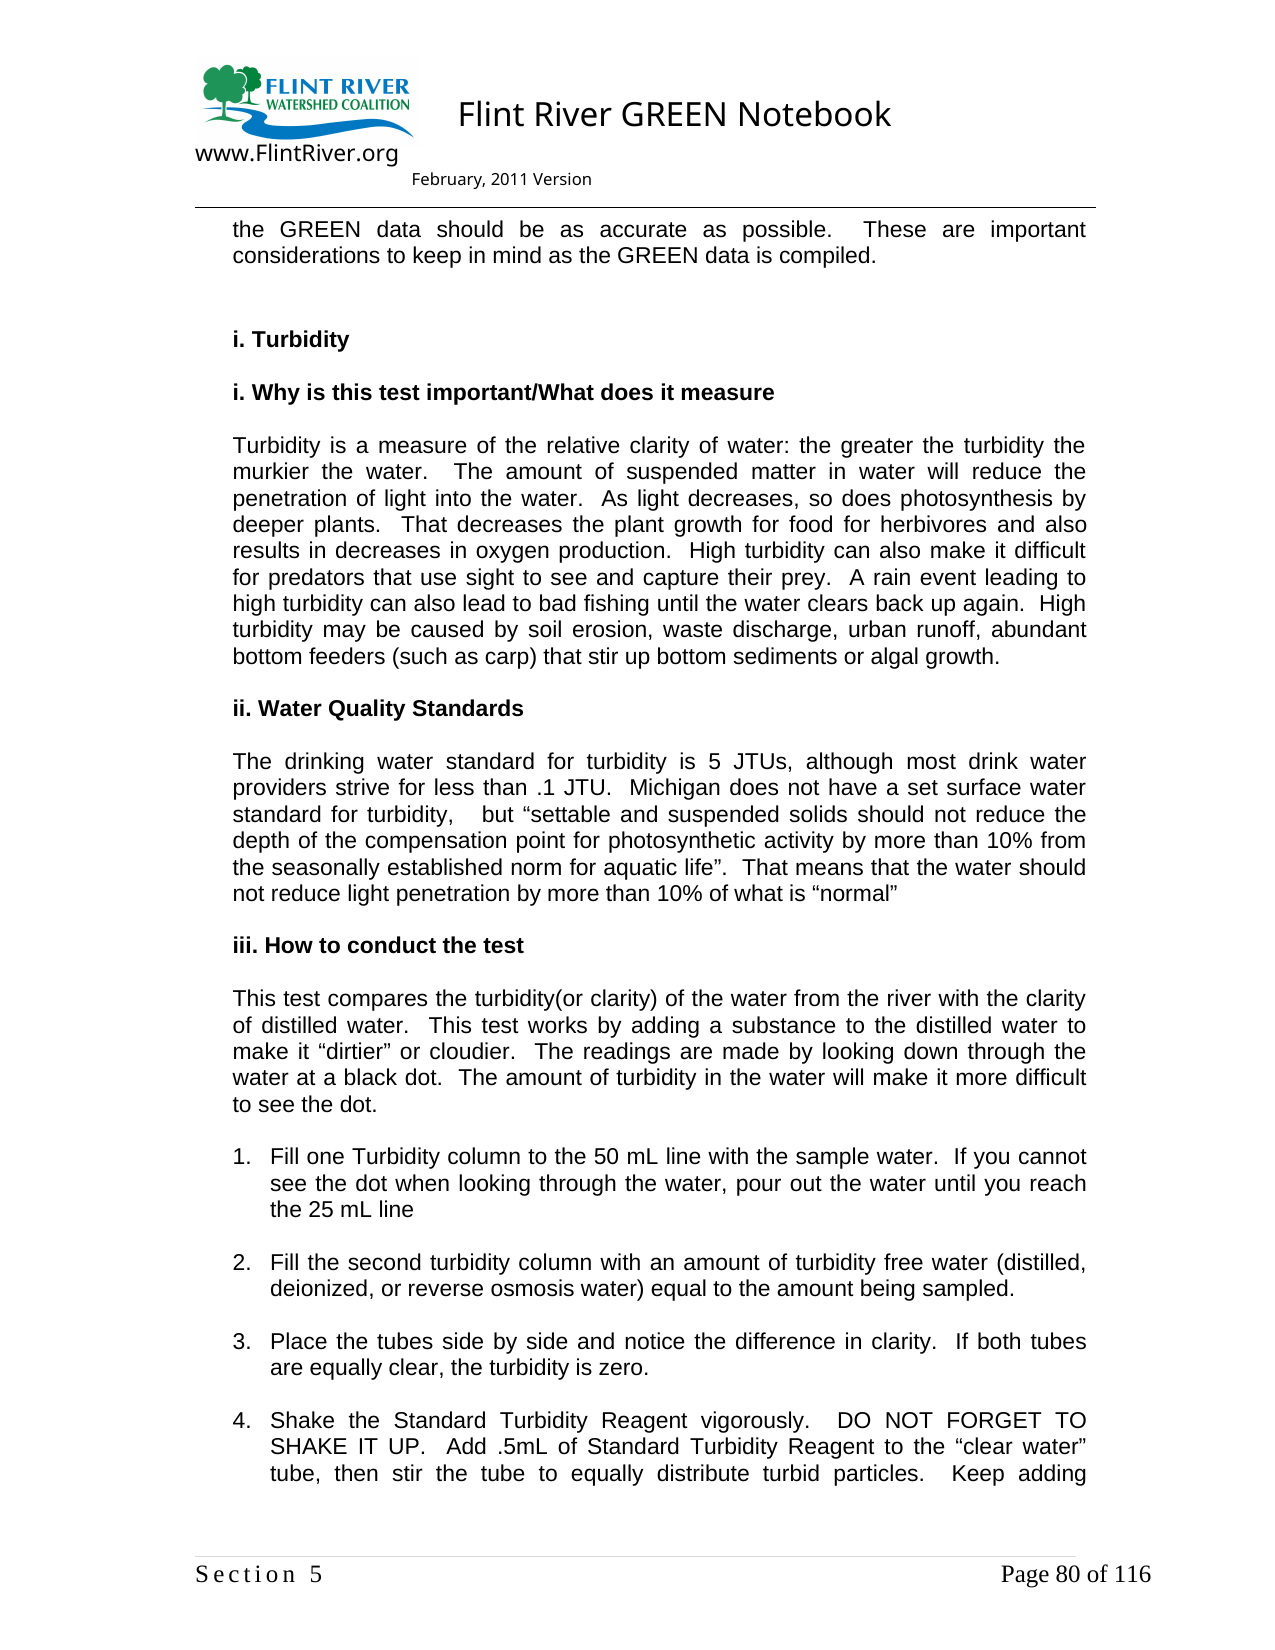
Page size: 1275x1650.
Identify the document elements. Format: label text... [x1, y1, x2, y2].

picture [195, 56, 421, 147]
text This test compares the turbidity(or clarity) of the water from the river with the clarity of distilled water. This test works by adding a substance to the distilled water to make it “dirtier” or cloudier. The readings are made by looking down through the water at a black dot. The amount of turbidity in the water will make it more difficult to see the dot. [232, 985, 1087, 1117]
text i. Turbidity [232, 326, 1087, 353]
text 1. Fill one Turbidity column to the 50 mL line with the sample water. If you cannot see the dot when looking through the water, pour out the water until you reach the 25 mL line [232, 1143, 1087, 1222]
text 2. Fill the second turbidity column with an amount of turbidity free water (distilled, deionized, or reverse osmosis water) equal to the amount being sampled. [232, 1249, 1087, 1301]
text iii. How to conduct the test [232, 932, 1087, 959]
text Turbidity is a measure of the relative clarity of water: the greater the turbidity the murkier the water. The amount of suspended matter in water will reduce the penetration of light into the water. As light decreases, so does photosynthesis by deeper plants. That decreases the plant growth for food for herbivores and also results in decreases in oxygen production. High turbidity can also make it difficult for predators that use sight to see and capture their prey. A rain event leading to high turbidity can also lead to bad fishing until the water clears back up again. High turbidity may be caused by soil erosion, waste discharge, urban runoff, abundant bottom feeders (such as carp) that stir up bottom sediments or algal growth. [232, 432, 1087, 669]
text i. Why is this test important/What does it measure [232, 379, 1087, 405]
text The drinking water standard for turbidity is 5 JTUs, although most drink water providers strive for less than .1 JTU. Michigan does not have a set surface water standard for turbidity, but “settable and suspended solids should not reduce the depth of the compensation point for photosynthetic activity by more than 10% from the seasonally established norm for aquatic life”. That means that the water should not reduce light penetration by more than 10% of what is “normal” [232, 748, 1087, 906]
text 3. Place the tubes side by side and notice the difference in clarity. If both tubes are equally clear, the turbidity is zero. [232, 1328, 1087, 1381]
text ii. Water Quality Standards [232, 695, 1087, 722]
